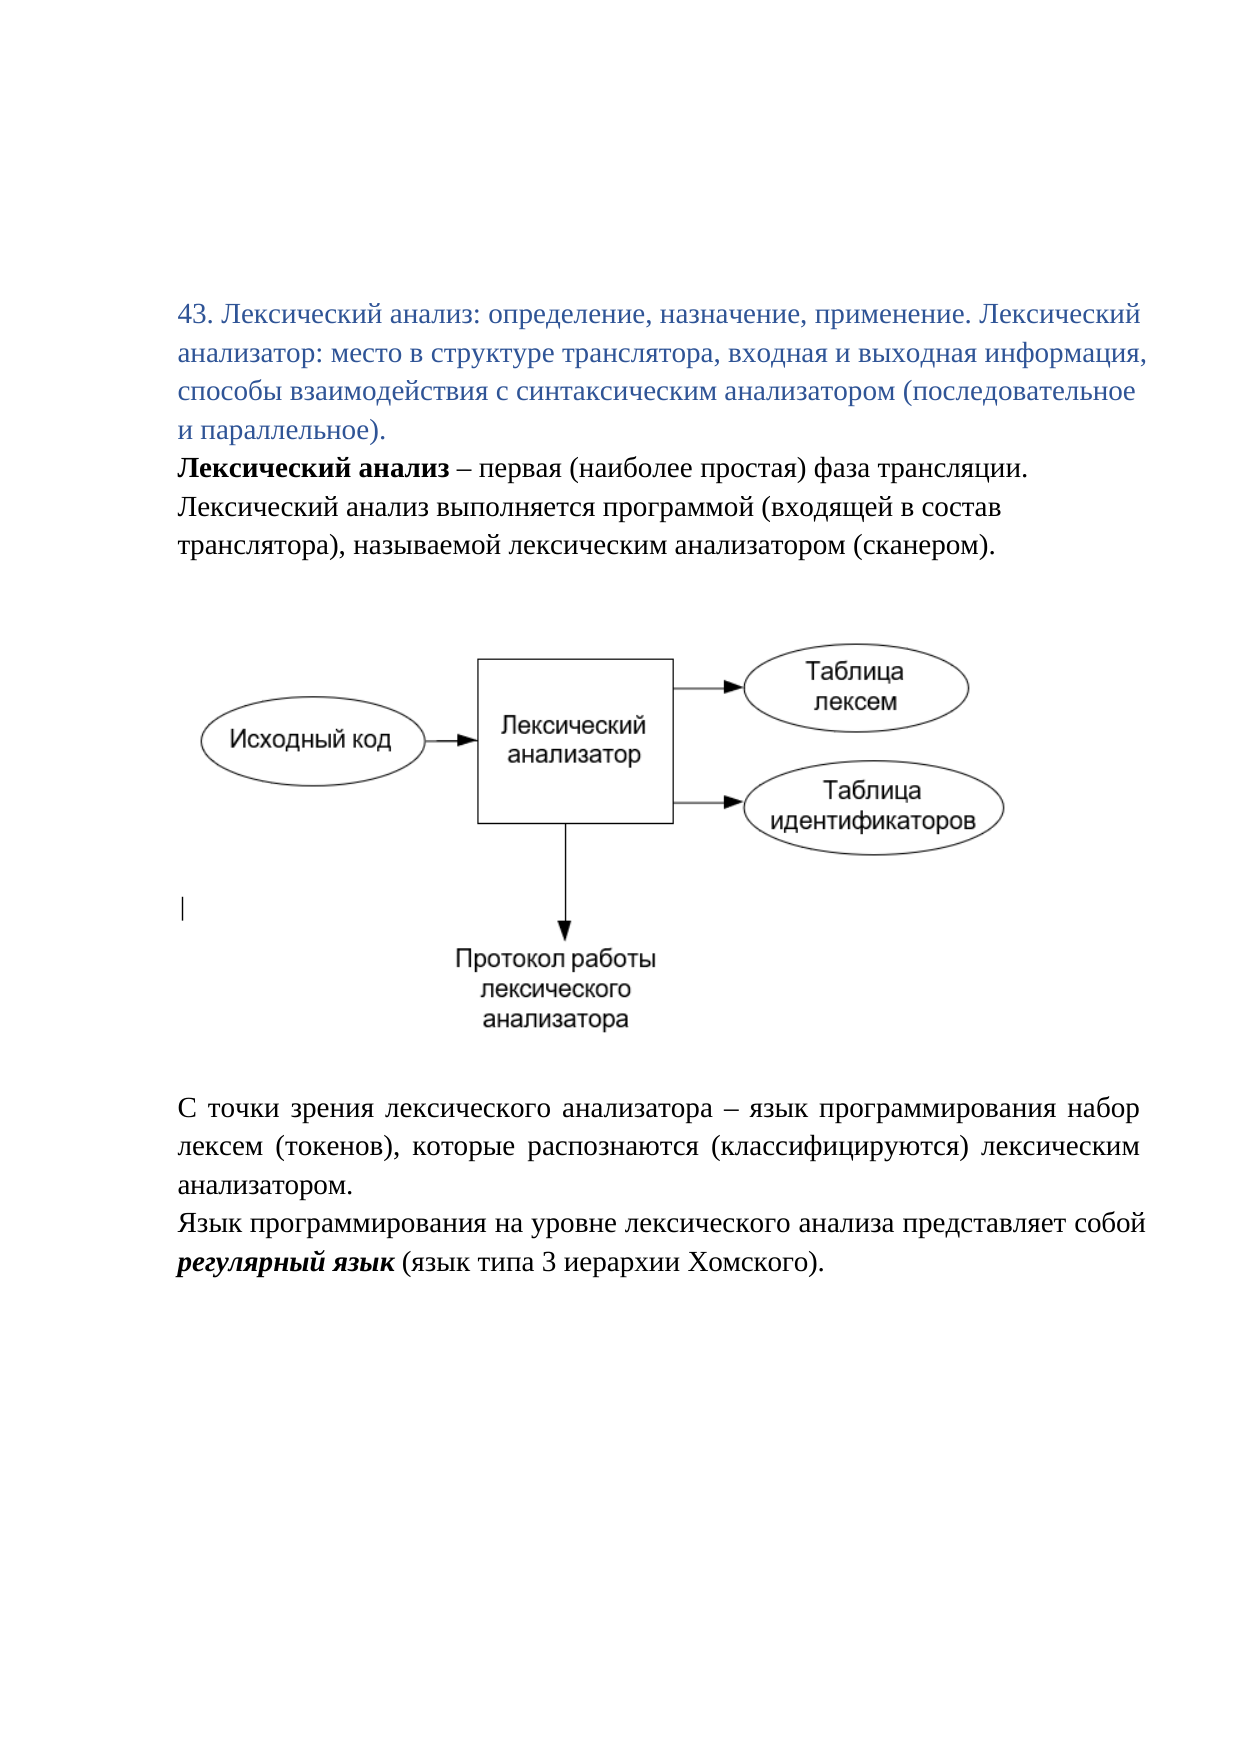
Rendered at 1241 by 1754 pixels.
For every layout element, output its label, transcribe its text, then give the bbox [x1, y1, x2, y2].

text регулярный язык (язык типа 3 иерархии Хомского). [177, 1244, 1152, 1277]
picture [177, 586, 1042, 1065]
text С точки зрения лексического анализатора – язык программирования набор лексем (токенов), которые распознаются (классифицируются) лексическим анализатором. [177, 1090, 1141, 1201]
text Лексический анализ – первая (наиболее простая) фаза трансляции. Лексический анализ выполняется программой (входящей в состав транслятора), называемой лексическим анализатором (сканером). [177, 450, 1152, 561]
text Язык программирования на уровне лексического анализа представляет собой [177, 1206, 1152, 1239]
subtitle 43. Лексический анализ: определение, назначение, применение. Лексический анализатор: место в структуре транслятора, входная и выходная информация, способы взаимодействия с синтаксическим анализатором (последовательное и параллельное). [177, 296, 1152, 445]
